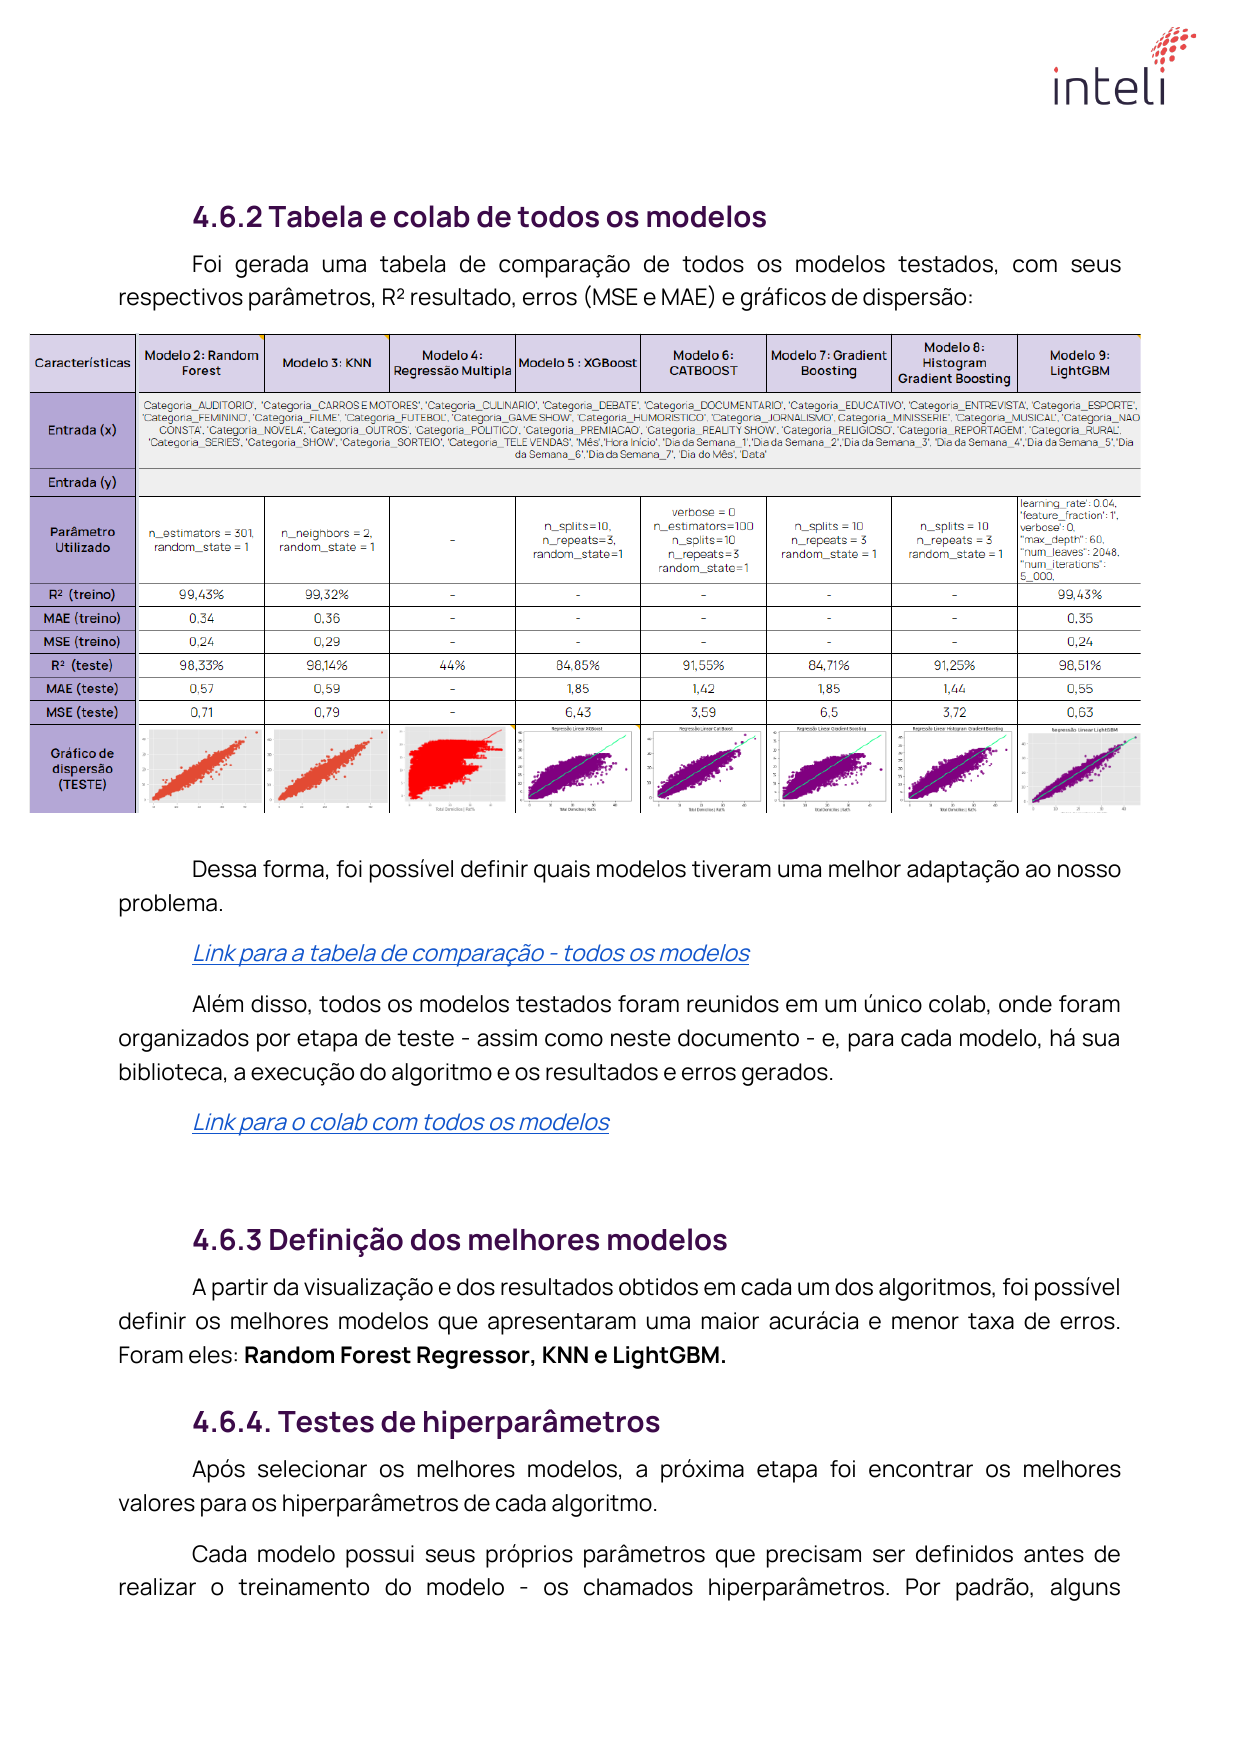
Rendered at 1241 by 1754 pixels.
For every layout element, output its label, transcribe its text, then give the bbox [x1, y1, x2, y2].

text Além disso, todos os modelos testados foram reunidos em um único colab, onde foram organizados por etapa de teste - assim como neste documento - e, para cada modelo, há sua biblioteca, a execução do algoritmo e os resultados e erros gerados. [118, 988, 1122, 1087]
text Dessa forma, foi possível definir quais modelos tiveram uma melhor adaptação ao nosso problema. [118, 813, 1122, 918]
subtitle 4.6.2 Tabela e colab de todos os modelos [118, 196, 1122, 236]
picture [29, 333, 1141, 813]
picture [1054, 27, 1197, 105]
subtitle 4.6.3 Definição dos melhores modelos [118, 1220, 1122, 1259]
text A partir da visualização e dos resultados obtidos em cada um dos algoritmos, foi possível definir os melhores modelos que apresentaram uma maior acurácia e menor taxa de erros. Foram eles: Random Forest Regressor, KNN e LightGBM. [118, 1271, 1122, 1370]
text Foi gerada uma tabela de comparação de todos os modelos testados, com seus respectivos parâmetros, R² resultado, erros (MSE e MAE) e gráficos de dispersão: [118, 247, 1122, 313]
text Após selecionar os melhores modelos, a próxima etapa foi encontrar os melhores valores para os hiperparâmetros de cada algoritmo. [118, 1453, 1122, 1518]
text Link para a tabela de comparação - todos os modelos [118, 937, 1122, 969]
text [118, 1537, 1122, 1603]
text Link para o colab com todos os modelos [118, 1106, 1122, 1137]
subtitle 4.6.4. Testes de hiperparâmetros [118, 1402, 1122, 1442]
